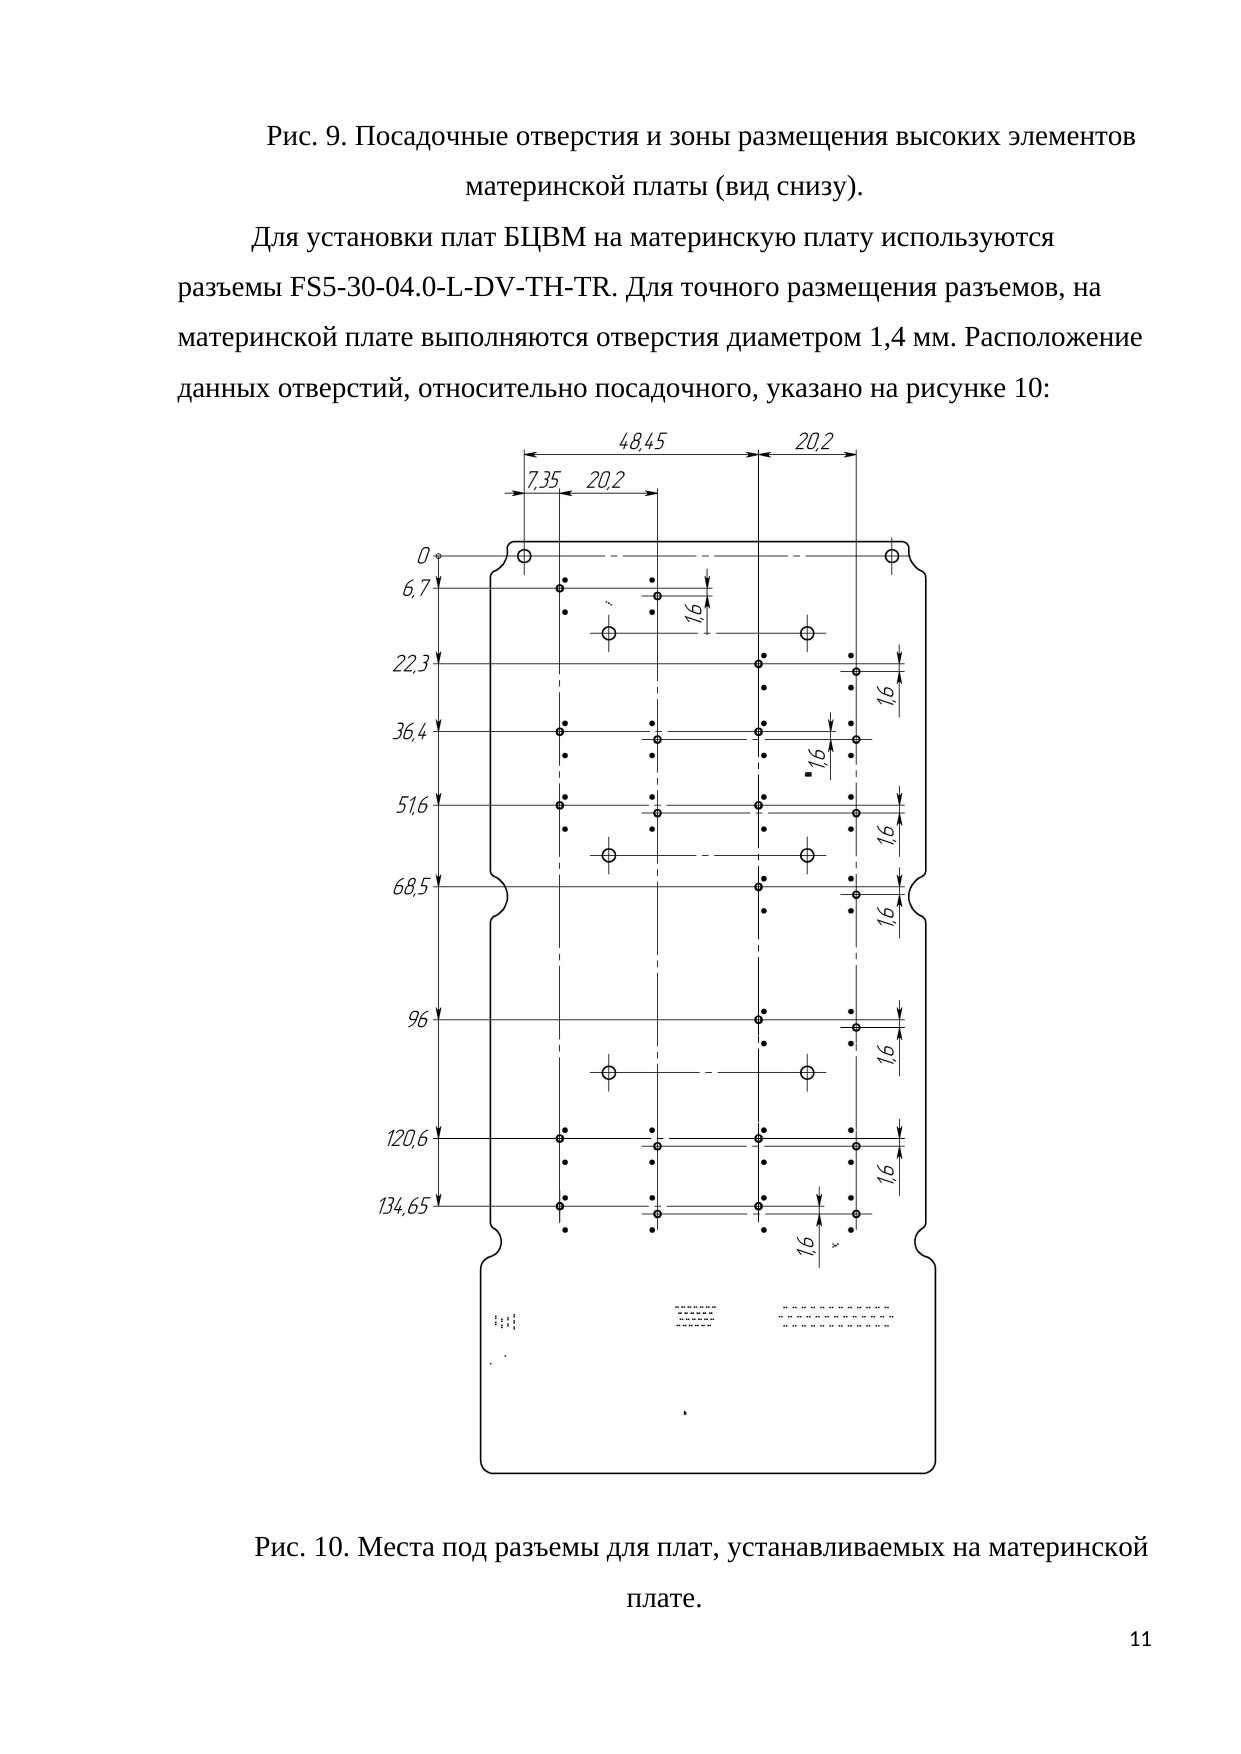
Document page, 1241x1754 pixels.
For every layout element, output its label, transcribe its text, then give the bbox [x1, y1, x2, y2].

picture [375, 419, 954, 1516]
list Для установки плат БЦВМ на материнскую плату используются разъемы FS5-30-04.0-L-DV-TH-TR. Для точного размещения разъемов, на материнской плате выполняются отверстия диаметром 1,4 мм. Расположение данных отверстий, относительно посадочного, указано на рисунке 10: [177, 219, 1152, 403]
list Рис. 9. Посадочные отверстия и зоны размещения высоких элементов материнской платы (вид снизу). [177, 118, 1152, 202]
list Рис. 10. Места под разъемы для плат, устанавливаемых на материнской плате. [177, 1529, 1152, 1613]
